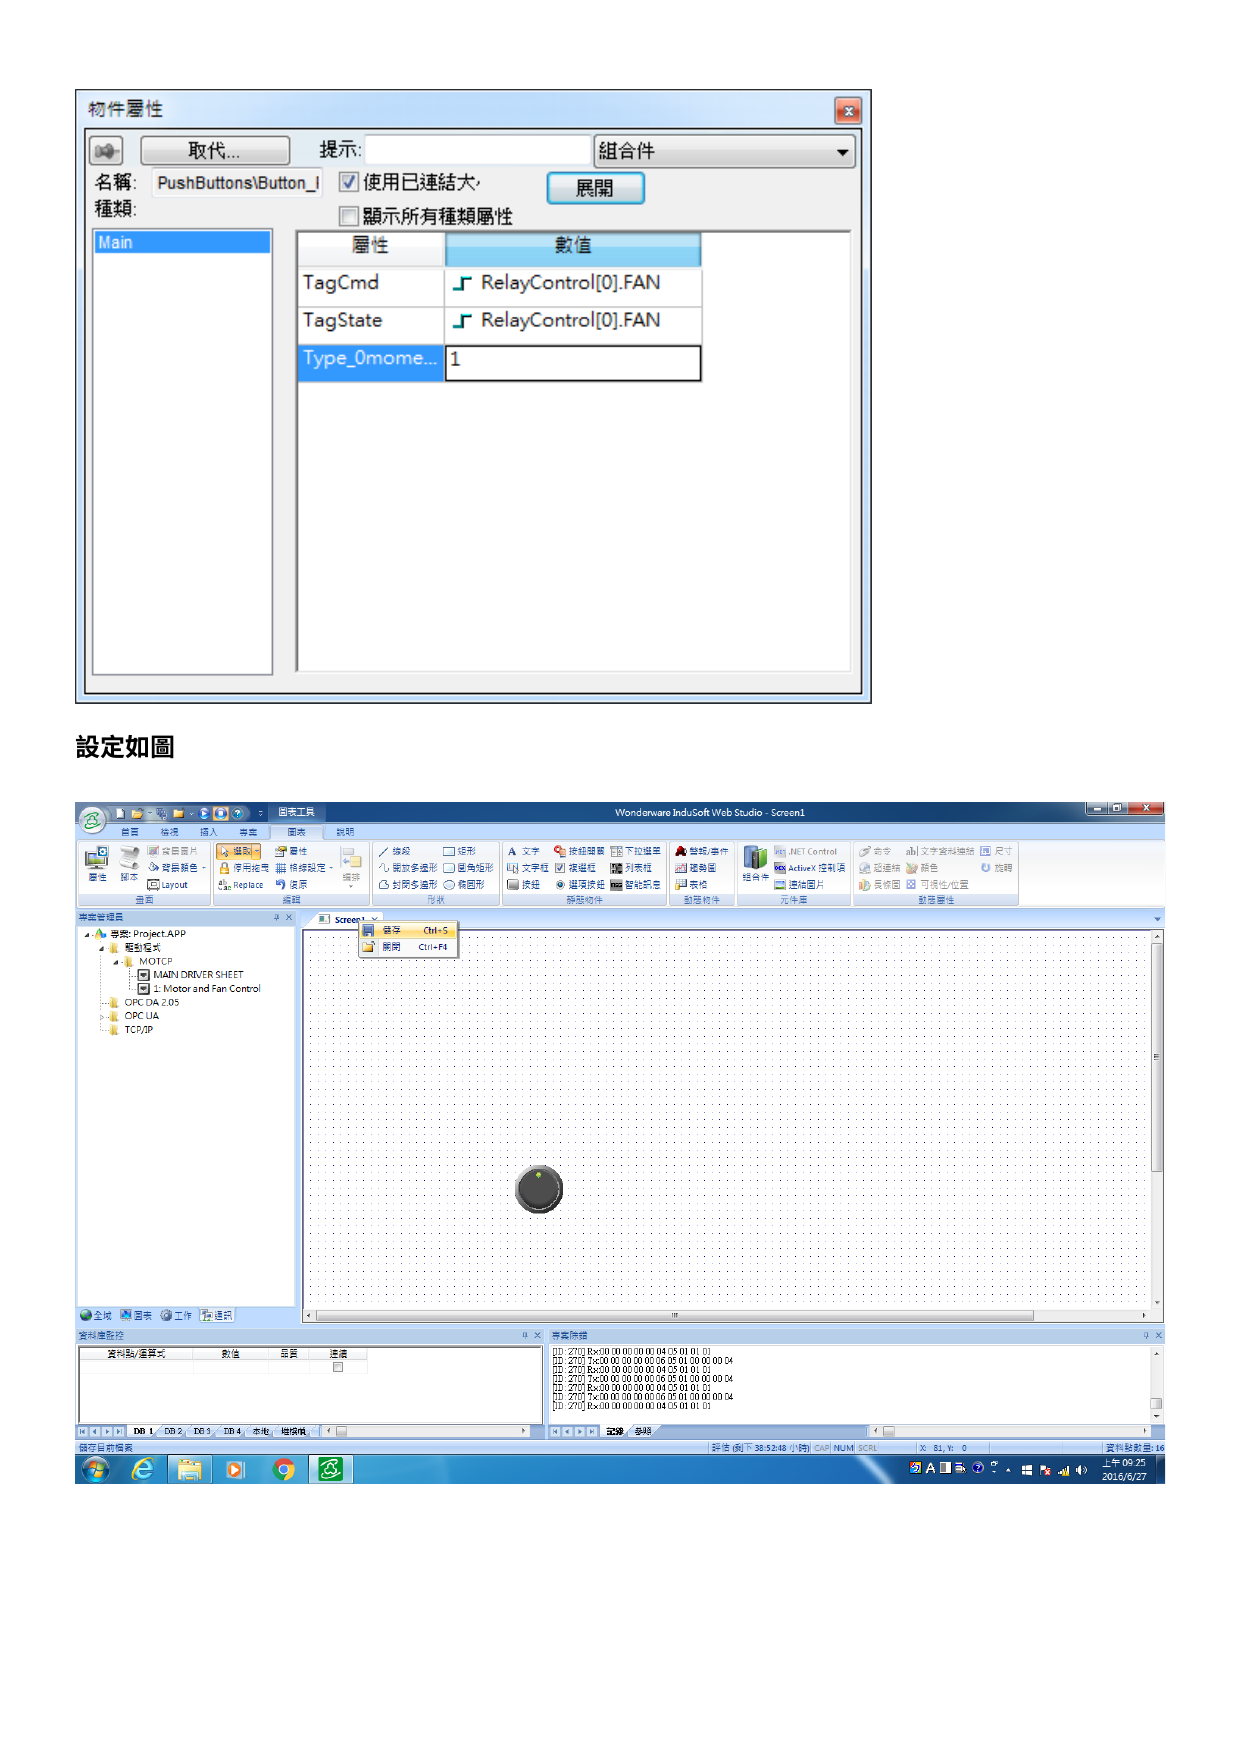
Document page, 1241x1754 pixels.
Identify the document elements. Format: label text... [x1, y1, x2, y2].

picture [75, 89, 872, 704]
picture [75, 802, 1166, 1484]
text 設定如圖 [75, 727, 1165, 764]
